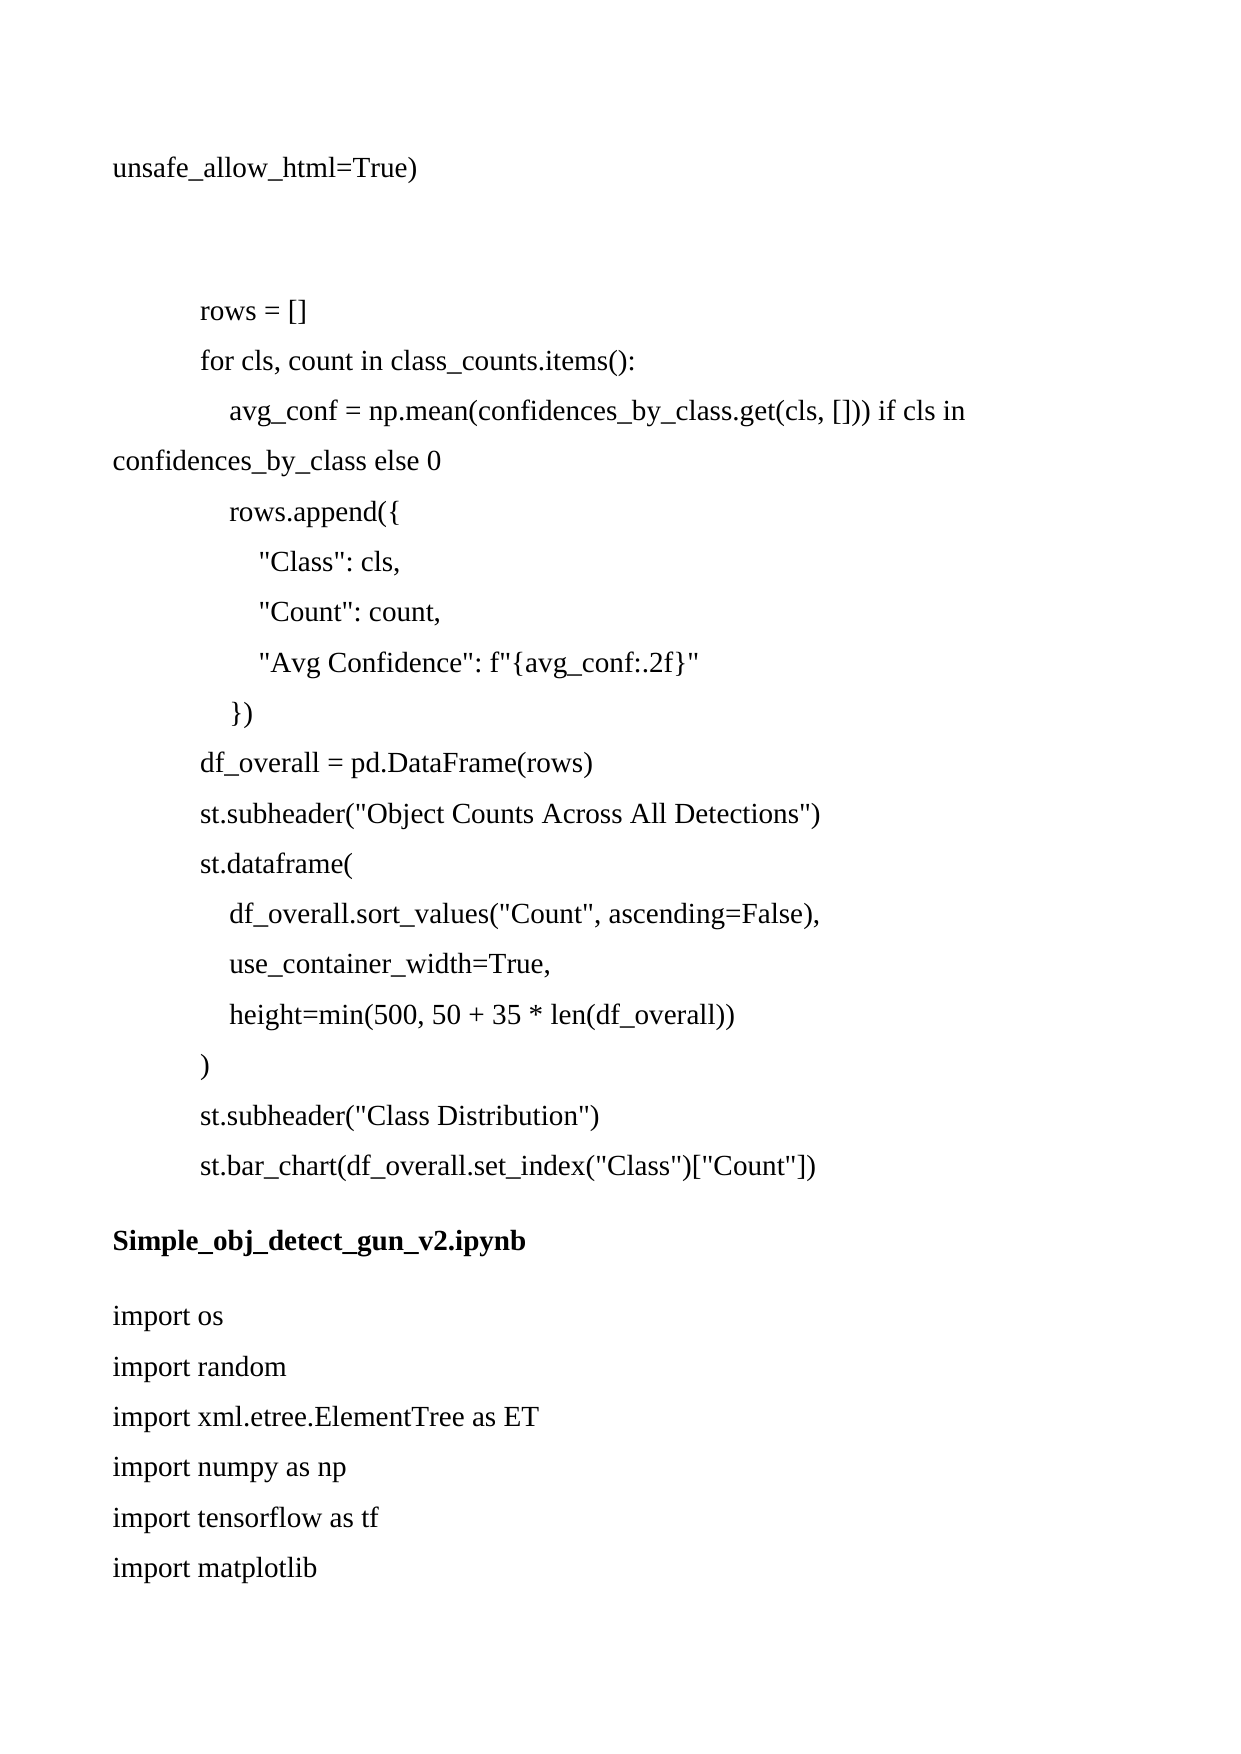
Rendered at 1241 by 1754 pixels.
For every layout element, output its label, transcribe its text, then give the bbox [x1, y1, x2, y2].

text Simple_obj_detect_gun_v2.ipynb [112, 1223, 1128, 1257]
text rows.append({ [112, 494, 1128, 527]
text st.bar_chart(df_overall.set_index("Class")["Count"]) [112, 1148, 1128, 1181]
text }) [112, 695, 1128, 729]
text avg_conf = np.mean(confidences_by_class.get(cls, [])) if cls in confidences_by_class else 0 [112, 393, 1128, 477]
text "Count": count, [112, 594, 1128, 628]
text df_overall = pd.DataFrame(rows) [112, 745, 1128, 779]
text import numpy as np [112, 1449, 1128, 1483]
text rows = [] [112, 293, 1128, 326]
text import os [112, 1298, 1128, 1332]
text "Avg Confidence": f"{avg_conf:.2f}" [112, 645, 1128, 678]
text st.dataframe( [112, 846, 1128, 879]
text df_overall.sort_values("Count", ascending=False), [112, 896, 1128, 930]
text import random [112, 1349, 1128, 1382]
text st.subheader("Object Counts Across All Detections") [112, 796, 1128, 829]
text import tensorflow as tf [112, 1500, 1128, 1533]
text import matplotlib [112, 1550, 1128, 1584]
text "Class": cls, [112, 544, 1128, 578]
text import xml.etree.ElementTree as ET [112, 1399, 1128, 1433]
text for cls, count in class_counts.items(): [112, 343, 1128, 376]
text ) [112, 1047, 1128, 1081]
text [112, 150, 1128, 183]
text use_container_width=True, [112, 947, 1128, 980]
text height=min(500, 50 + 35 * len(df_overall)) [112, 997, 1128, 1031]
text st.subheader("Class Distribution") [112, 1098, 1128, 1131]
